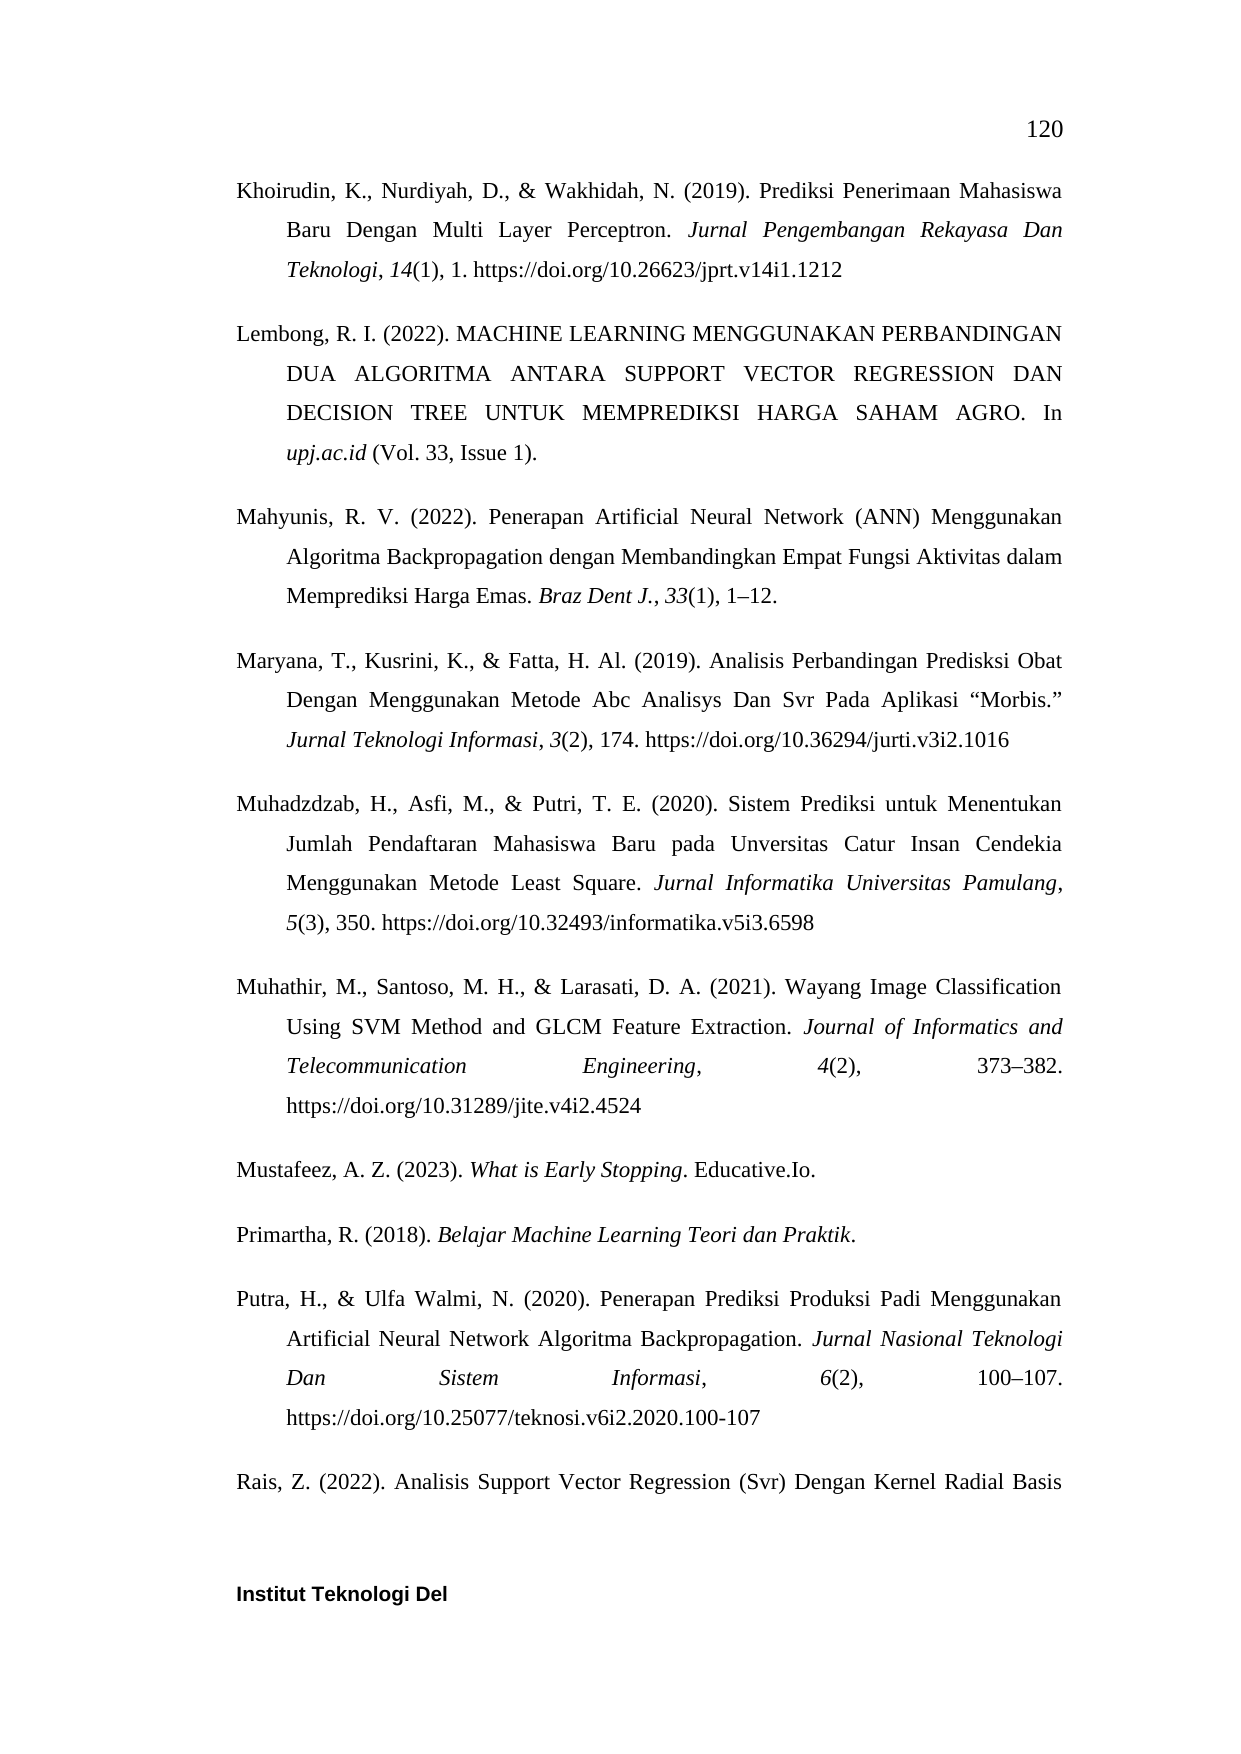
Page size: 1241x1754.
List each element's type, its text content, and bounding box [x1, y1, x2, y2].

text Khoirudin, K., Nurdiyah, D., & Wakhidah, N. (2019). Prediksi Penerimaan Mahasiswa Baru Dengan Multi Layer Perceptron. Jurnal Pengembangan Rekayasa Dan Teknologi, 14(1), 1. https://doi.org/10.26623/jprt.v14i1.1212 [236, 177, 1063, 282]
text Mustafeez, A. Z. (2023). What is Early Stopping. Educative.Io. [236, 1156, 1063, 1182]
text Muhathir, M., Santoso, M. H., & Larasati, D. A. (2021). Wayang Image Classification Using SVM Method and GLCM Feature Extraction. Journal of Informatics and Telecommunication Engineering, 4(2), 373–382. https://doi.org/10.31289/jite.v4i2.4524 [236, 973, 1063, 1118]
text Primartha, R. (2018). Belajar Machine Learning Teori dan Praktik. [236, 1221, 1063, 1247]
text Lembong, R. I. (2022). MACHINE LEARNING MENGGUNAKAN PERBANDINGAN DUA ALGORITMA ANTARA SUPPORT VECTOR REGRESSION DAN DECISION TREE UNTUK MEMPREDIKSI HARGA SAHAM AGRO. In upj.ac.id (Vol. 33, Issue 1). [236, 321, 1063, 465]
text Mahyunis, R. V. (2022). Penerapan Artificial Neural Network (ANN) Menggunakan Algoritma Backpropagation dengan Membandingkan Empat Fungsi Aktivitas dalam Memprediksi Harga Emas. Braz Dent J., 33(1), 1–12. [236, 503, 1063, 609]
text Maryana, T., Kusrini, K., & Fatta, H. Al. (2019). Analisis Perbandingan Predisksi Obat Dengan Menggunakan Metode Abc Analisys Dan Svr Pada Aplikasi “Morbis.” Jurnal Teknologi Informasi, 3(2), 174. https://doi.org/10.36294/jurti.v3i2.1016 [236, 647, 1063, 752]
text Muhadzdzab, H., Asfi, M., & Putri, T. E. (2020). Sistem Prediksi untuk Menentukan Jumlah Pendaftaran Mahasiswa Baru pada Unversitas Catur Insan Cendekia Menggunakan Metode Least Square. Jurnal Informatika Universitas Pamulang, 5(3), 350. https://doi.org/10.32493/informatika.v5i3.6598 [236, 790, 1063, 935]
text Putra, H., & Ulfa Walmi, N. (2020). Penerapan Prediksi Produksi Padi Menggunakan Artificial Neural Network Algoritma Backpropagation. Jurnal Nasional Teknologi Dan Sistem Informasi, 6(2), 100–107. https://doi.org/10.25077/teknosi.v6i2.2020.100-107 [236, 1285, 1063, 1430]
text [236, 1468, 1063, 1494]
